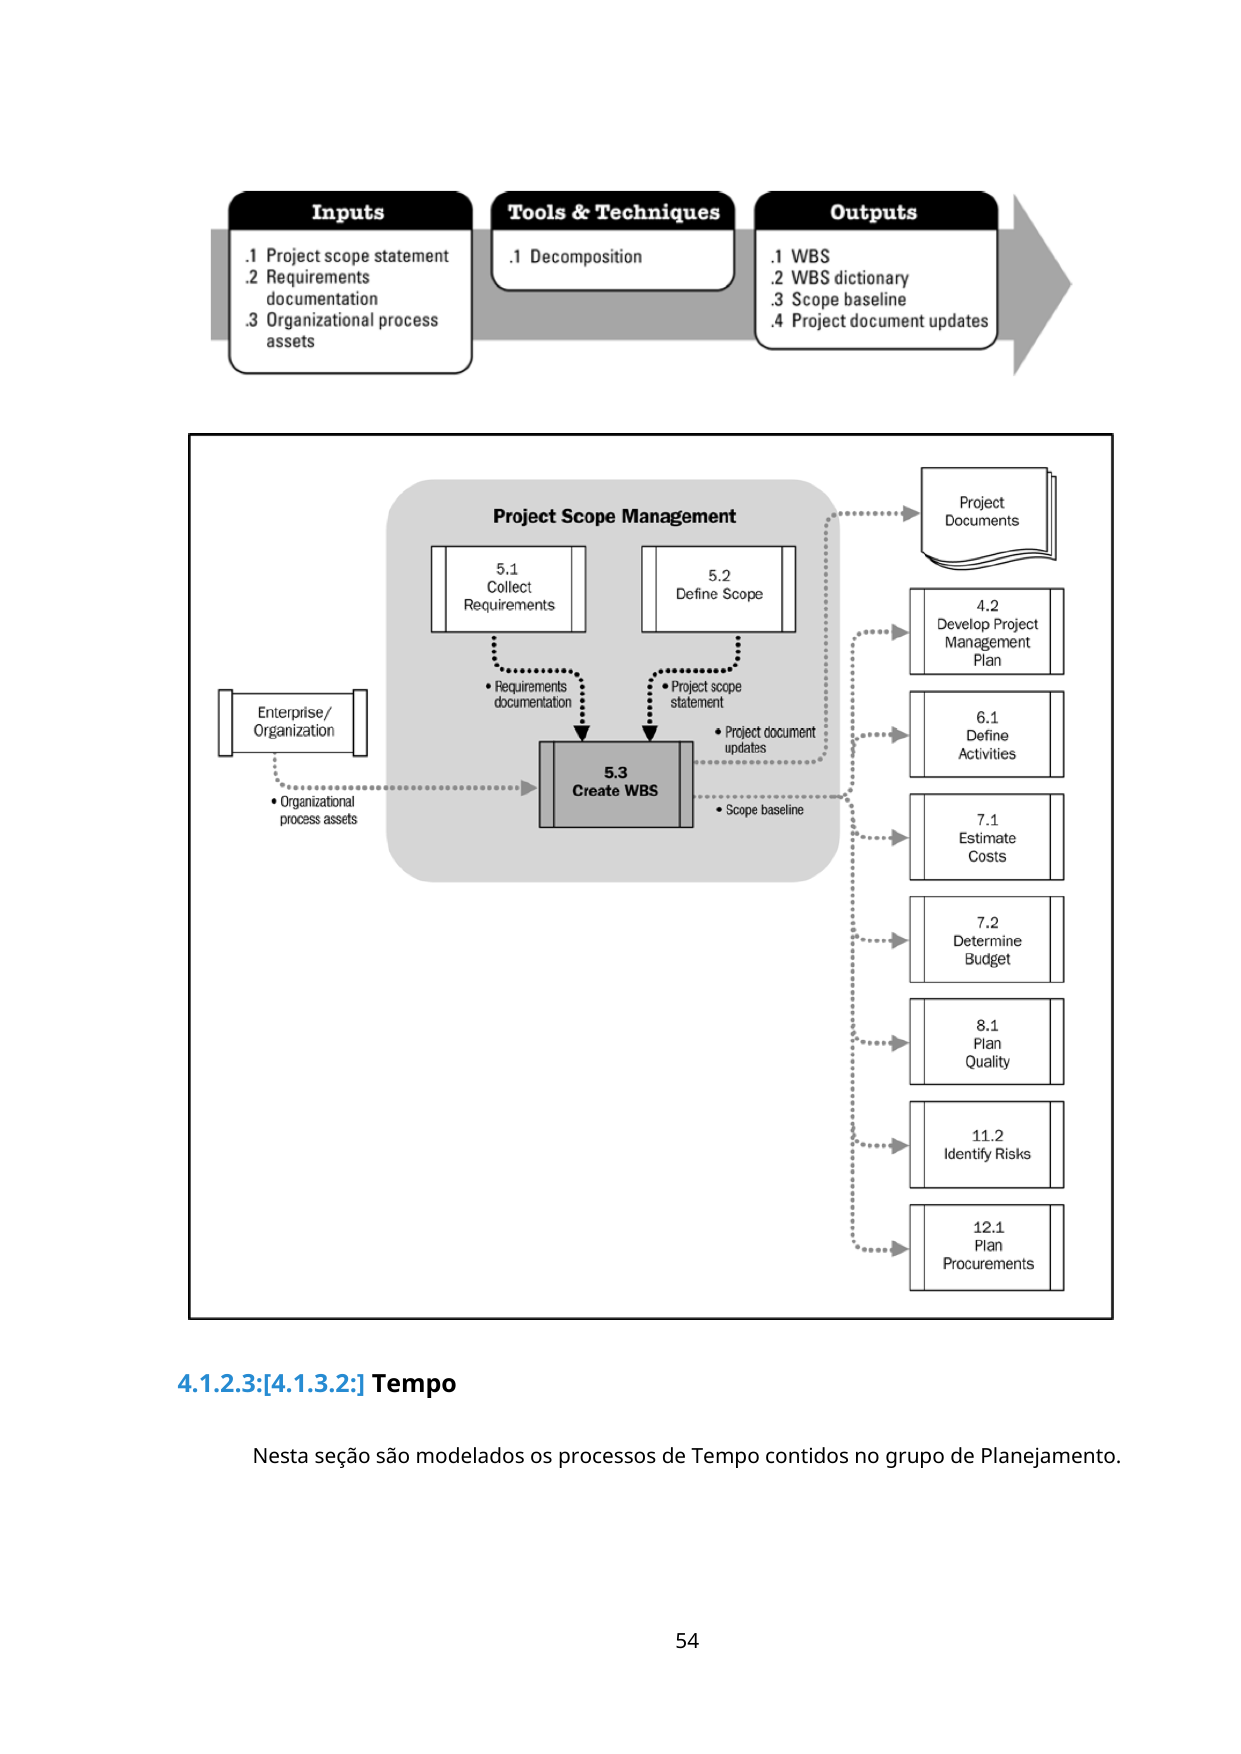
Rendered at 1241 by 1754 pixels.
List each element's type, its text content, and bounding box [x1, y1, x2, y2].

subtitle Tempo [177, 1366, 1122, 1400]
picture [177, 422, 1122, 1327]
picture [190, 147, 1109, 396]
text Nesta seção são modelados os processos de Tempo contidos no grupo de Planejamento. [177, 1442, 1122, 1470]
